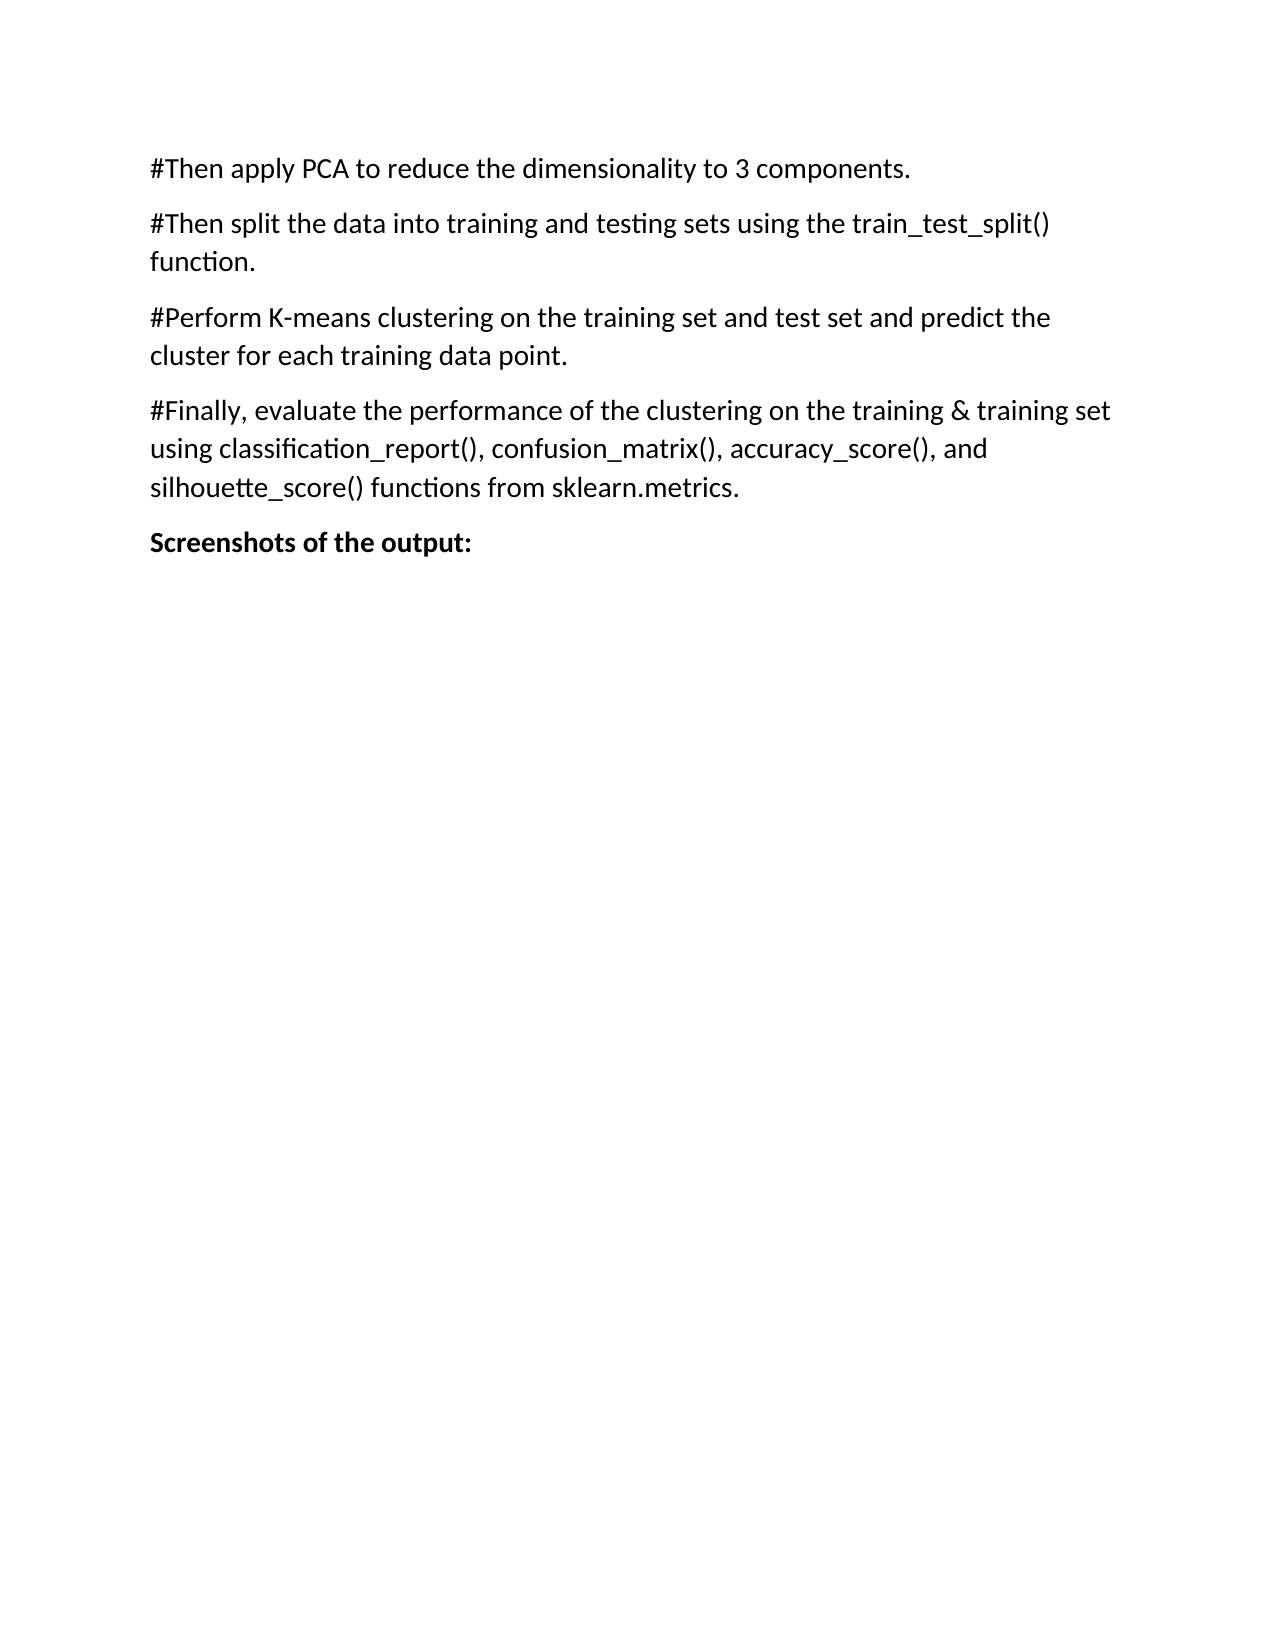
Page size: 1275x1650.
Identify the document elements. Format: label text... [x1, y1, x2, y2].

text Screenshots of the output: [150, 524, 1125, 560]
text #Finally, evaluate the performance of the clustering on the training & training set using classification_report(), confusion_matrix(), accuracy_score(), and silhouette_score() functions from sklearn.metrics. [150, 392, 1125, 505]
text #Then apply PCA to reduce the dimensionality to 3 components. [150, 150, 1125, 186]
text #Then split the data into training and testing sets using the train_test_split() function. [150, 205, 1125, 279]
text #Perform K-means clustering on the training set and test set and predict the cluster for each training data point. [150, 299, 1125, 373]
